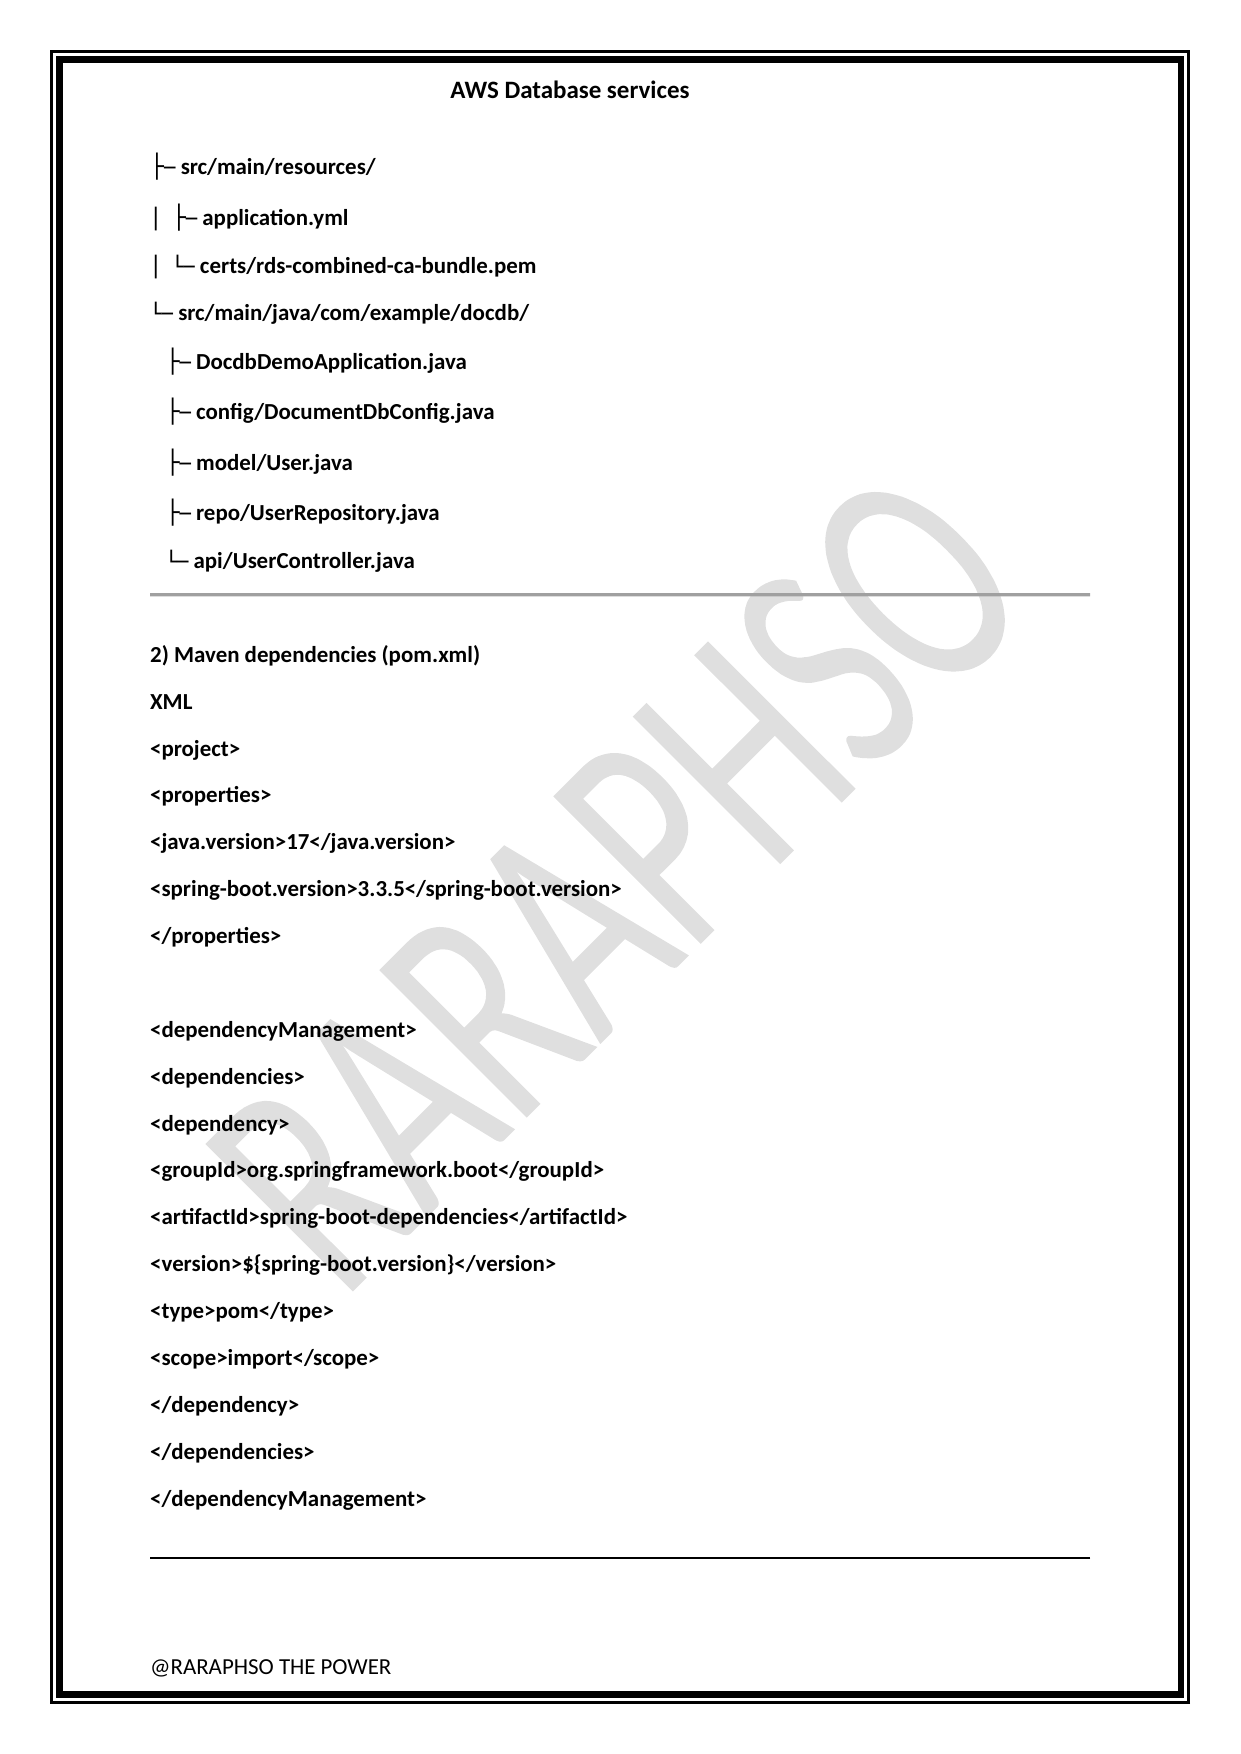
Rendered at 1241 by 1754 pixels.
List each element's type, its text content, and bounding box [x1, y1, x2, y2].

text XML [150, 687, 1090, 715]
text │ ├─ application.yml [150, 200, 1090, 232]
text <dependencyManagement> [150, 1015, 1090, 1043]
text <scope>import</scope> [150, 1343, 1090, 1371]
text └─ api/UserController.java [150, 546, 1090, 574]
text <dependencies> [150, 1062, 1090, 1090]
text <java.version>17</java.version> [150, 827, 1090, 856]
text ├─ model/User.java [150, 445, 1090, 477]
text </dependency> [150, 1390, 1090, 1418]
text </dependencies> [150, 1437, 1090, 1465]
text ├─ config/DocumentDbConfig.java [150, 395, 1090, 426]
text <project> [150, 734, 1090, 762]
text <properties> [150, 781, 1090, 809]
text <dependency> [150, 1109, 1090, 1137]
text └─ src/main/java/com/example/docdb/ [150, 298, 1090, 326]
text <spring-boot.version>3.3.5</spring-boot.version> [150, 874, 1090, 902]
text <artifactId>spring-boot-dependencies</artifactId> [150, 1202, 1090, 1231]
text <groupId>org.springframework.boot</groupId> [150, 1156, 1090, 1184]
text </properties> [150, 921, 1090, 949]
text <version>${spring-boot.version}</version> [150, 1249, 1090, 1277]
text │ └─ certs/rds-combined-ca-bundle.pem [150, 251, 1090, 279]
text 2) Maven dependencies (pom.xml) [150, 640, 1090, 668]
text <type>pom</type> [150, 1296, 1090, 1324]
text ├─ DocdbDemoApplication.java [150, 344, 1090, 376]
text ├─ src/main/resources/ [150, 150, 1090, 181]
text ├─ repo/UserRepository.java [150, 496, 1090, 527]
text </dependencyManagement> [150, 1484, 1090, 1512]
